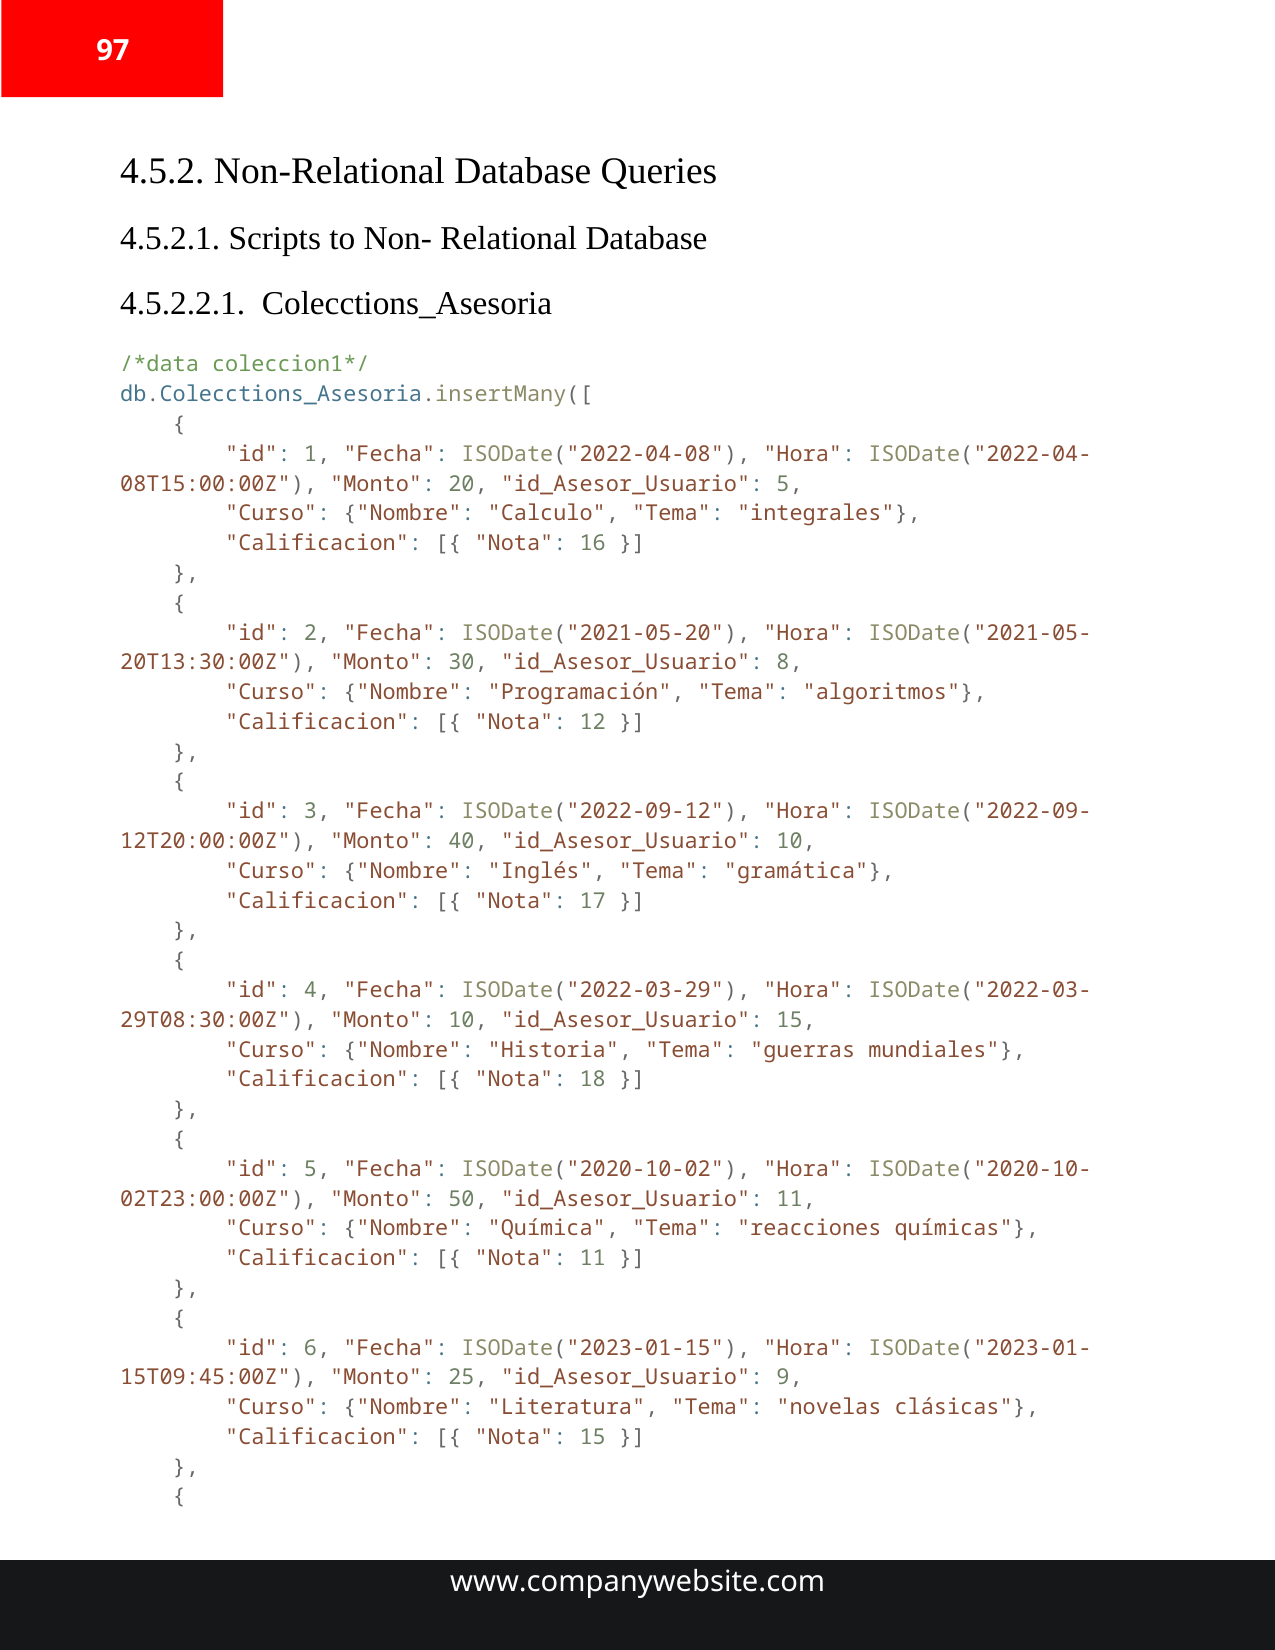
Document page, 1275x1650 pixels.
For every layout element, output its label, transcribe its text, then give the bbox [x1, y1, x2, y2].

text "Curso": {"Nombre": "Calculo", "Tema": "integrales"}, [120, 497, 1155, 527]
text { [120, 1480, 1155, 1510]
text "id": 2, "Fecha": ISODate("2021-05-20"), "Hora": ISODate("2021-05-20T13:30:00Z"), "Monto": 30, "id_Asesor_Usuario": 8, [120, 616, 1155, 676]
text }, [120, 1451, 1155, 1480]
text }, [120, 736, 1155, 765]
text }, [120, 1093, 1155, 1123]
text 4.5.2. Non-Relational Database Queries [120, 148, 1155, 191]
text { [120, 765, 1155, 795]
text "Calificacion": [{ "Nota": 15 }] [120, 1421, 1155, 1451]
text "Calificacion": [{ "Nota": 11 }] [120, 1242, 1155, 1272]
text "id": 5, "Fecha": ISODate("2020-10-02"), "Hora": ISODate("2020-10-02T23:00:00Z"), "Monto": 50, "id_Asesor_Usuario": 11, [120, 1153, 1155, 1212]
text "id": 4, "Fecha": ISODate("2022-03-29"), "Hora": ISODate("2022-03-29T08:30:00Z"), "Monto": 10, "id_Asesor_Usuario": 15, [120, 974, 1155, 1033]
text "id": 6, "Fecha": ISODate("2023-01-15"), "Hora": ISODate("2023-01-15T09:45:00Z"), "Monto": 25, "id_Asesor_Usuario": 9, [120, 1331, 1155, 1391]
text db.Colecctions_Asesoria.insertMany([ [120, 378, 1155, 408]
text "id": 3, "Fecha": ISODate("2022-09-12"), "Hora": ISODate("2022-09-12T20:00:00Z"), "Monto": 40, "id_Asesor_Usuario": 10, [120, 795, 1155, 855]
text /*data coleccion1*/ [120, 348, 1155, 378]
text { [120, 944, 1155, 974]
text }, [120, 1272, 1155, 1302]
text "Curso": {"Nombre": "Inglés", "Tema": "gramática"}, [120, 855, 1155, 884]
text "id": 1, "Fecha": ISODate("2022-04-08"), "Hora": ISODate("2022-04-08T15:00:00Z"), "Monto": 20, "id_Asesor_Usuario": 5, [120, 438, 1155, 497]
text }, [120, 914, 1155, 944]
text 4.5.2.2.1. Colecctions_Asesoria [120, 283, 1155, 322]
text "Calificacion": [{ "Nota": 18 }] [120, 1063, 1155, 1093]
text "Curso": {"Nombre": "Química", "Tema": "reacciones químicas"}, [120, 1212, 1155, 1242]
text "Curso": {"Nombre": "Literatura", "Tema": "novelas clásicas"}, [120, 1391, 1155, 1421]
text 4.5.2.1. Scripts to Non- Relational Database [120, 218, 1155, 257]
text "Curso": {"Nombre": "Historia", "Tema": "guerras mundiales"}, [120, 1033, 1155, 1063]
text { [120, 1123, 1155, 1153]
text { [120, 587, 1155, 616]
text }, [120, 557, 1155, 587]
text { [120, 1302, 1155, 1331]
text { [120, 408, 1155, 438]
text "Calificacion": [{ "Nota": 17 }] [120, 884, 1155, 914]
text "Calificacion": [{ "Nota": 16 }] [120, 527, 1155, 557]
text "Curso": {"Nombre": "Programación", "Tema": "algoritmos"}, [120, 676, 1155, 706]
text "Calificacion": [{ "Nota": 12 }] [120, 706, 1155, 736]
